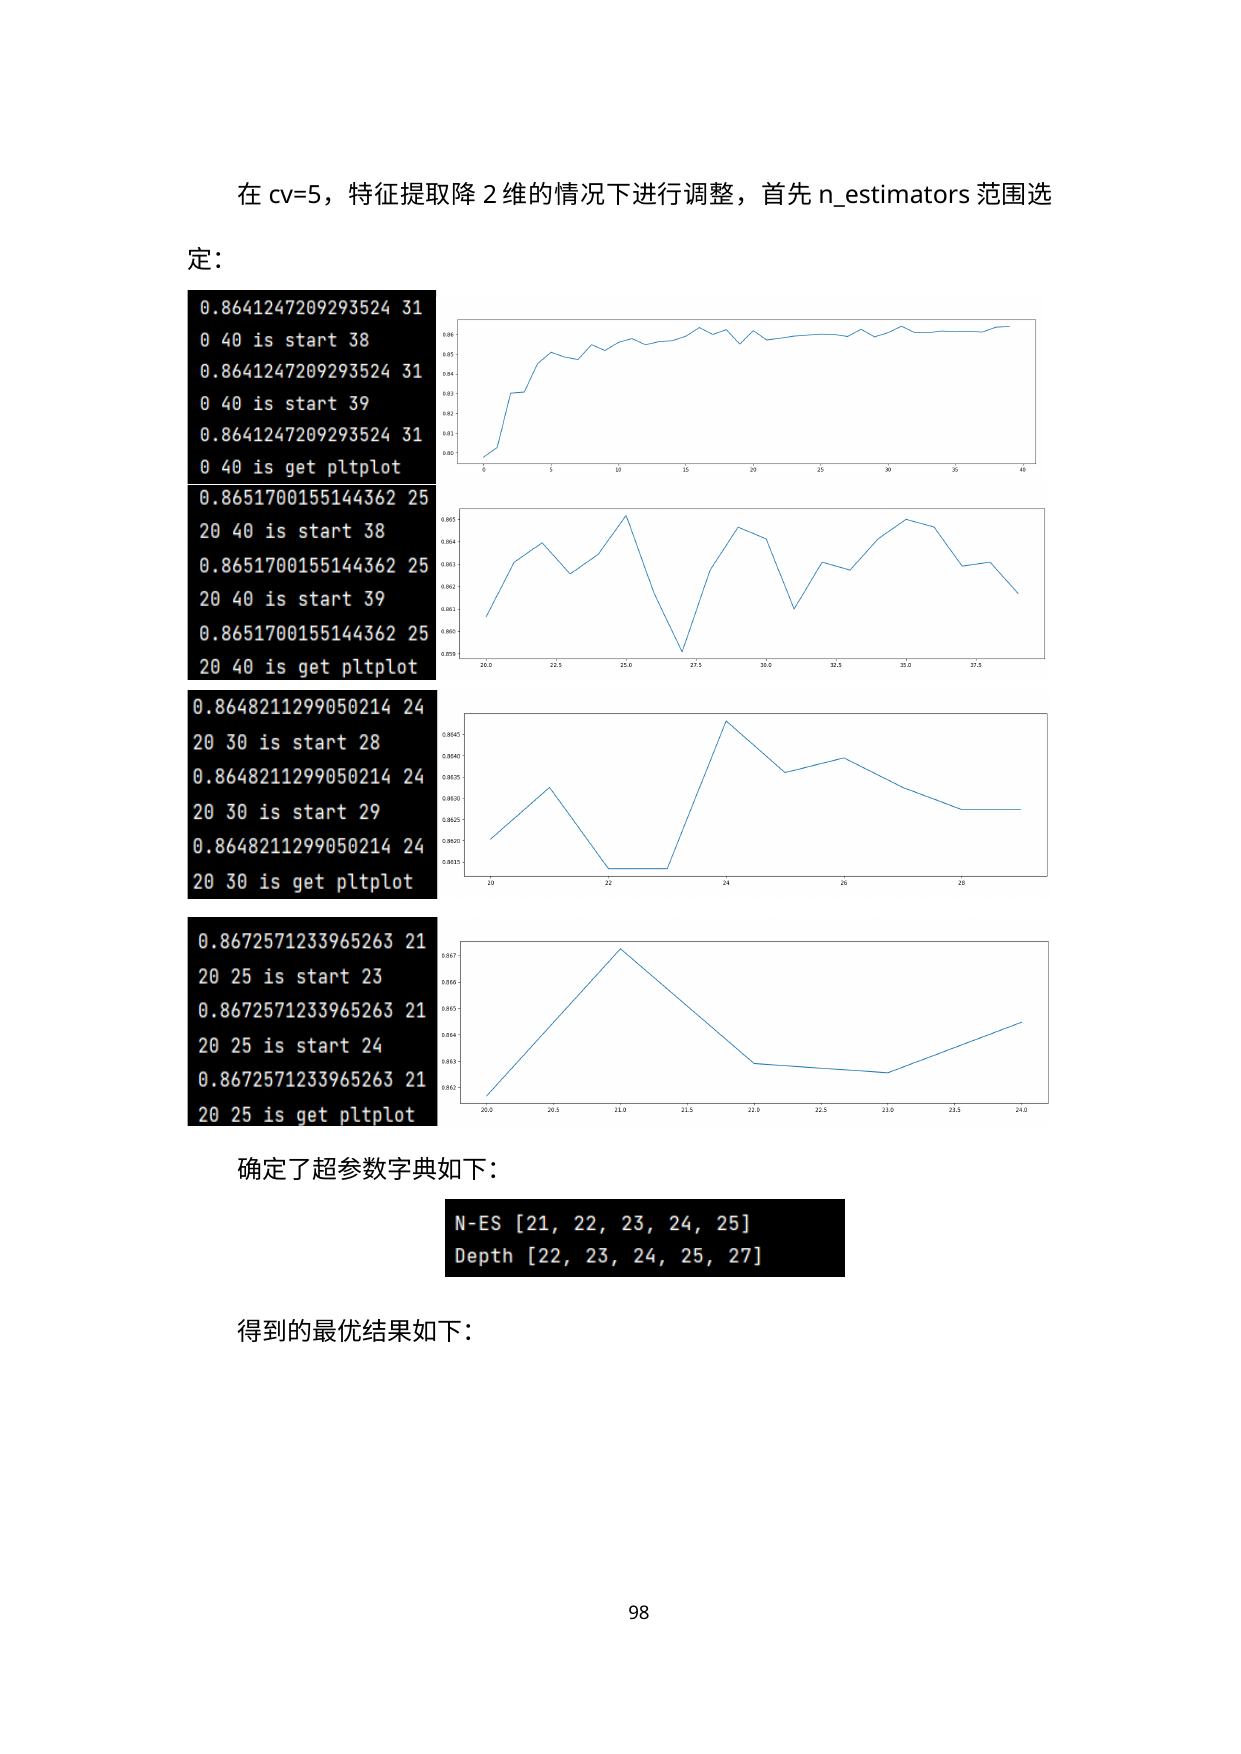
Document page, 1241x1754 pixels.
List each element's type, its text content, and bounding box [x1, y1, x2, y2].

text 得到的最优结果如下： [187, 1297, 1053, 1362]
picture [445, 1199, 845, 1277]
text 确定了超参数字典如下： [187, 1135, 1053, 1200]
picture [187, 688, 1051, 899]
picture [187, 290, 1045, 484]
picture [187, 485, 1050, 680]
picture [187, 916, 1052, 1126]
text 在cv=5，特征提取降2维的情况下进行调整，首先n_estimators范围选定： [187, 160, 1053, 290]
